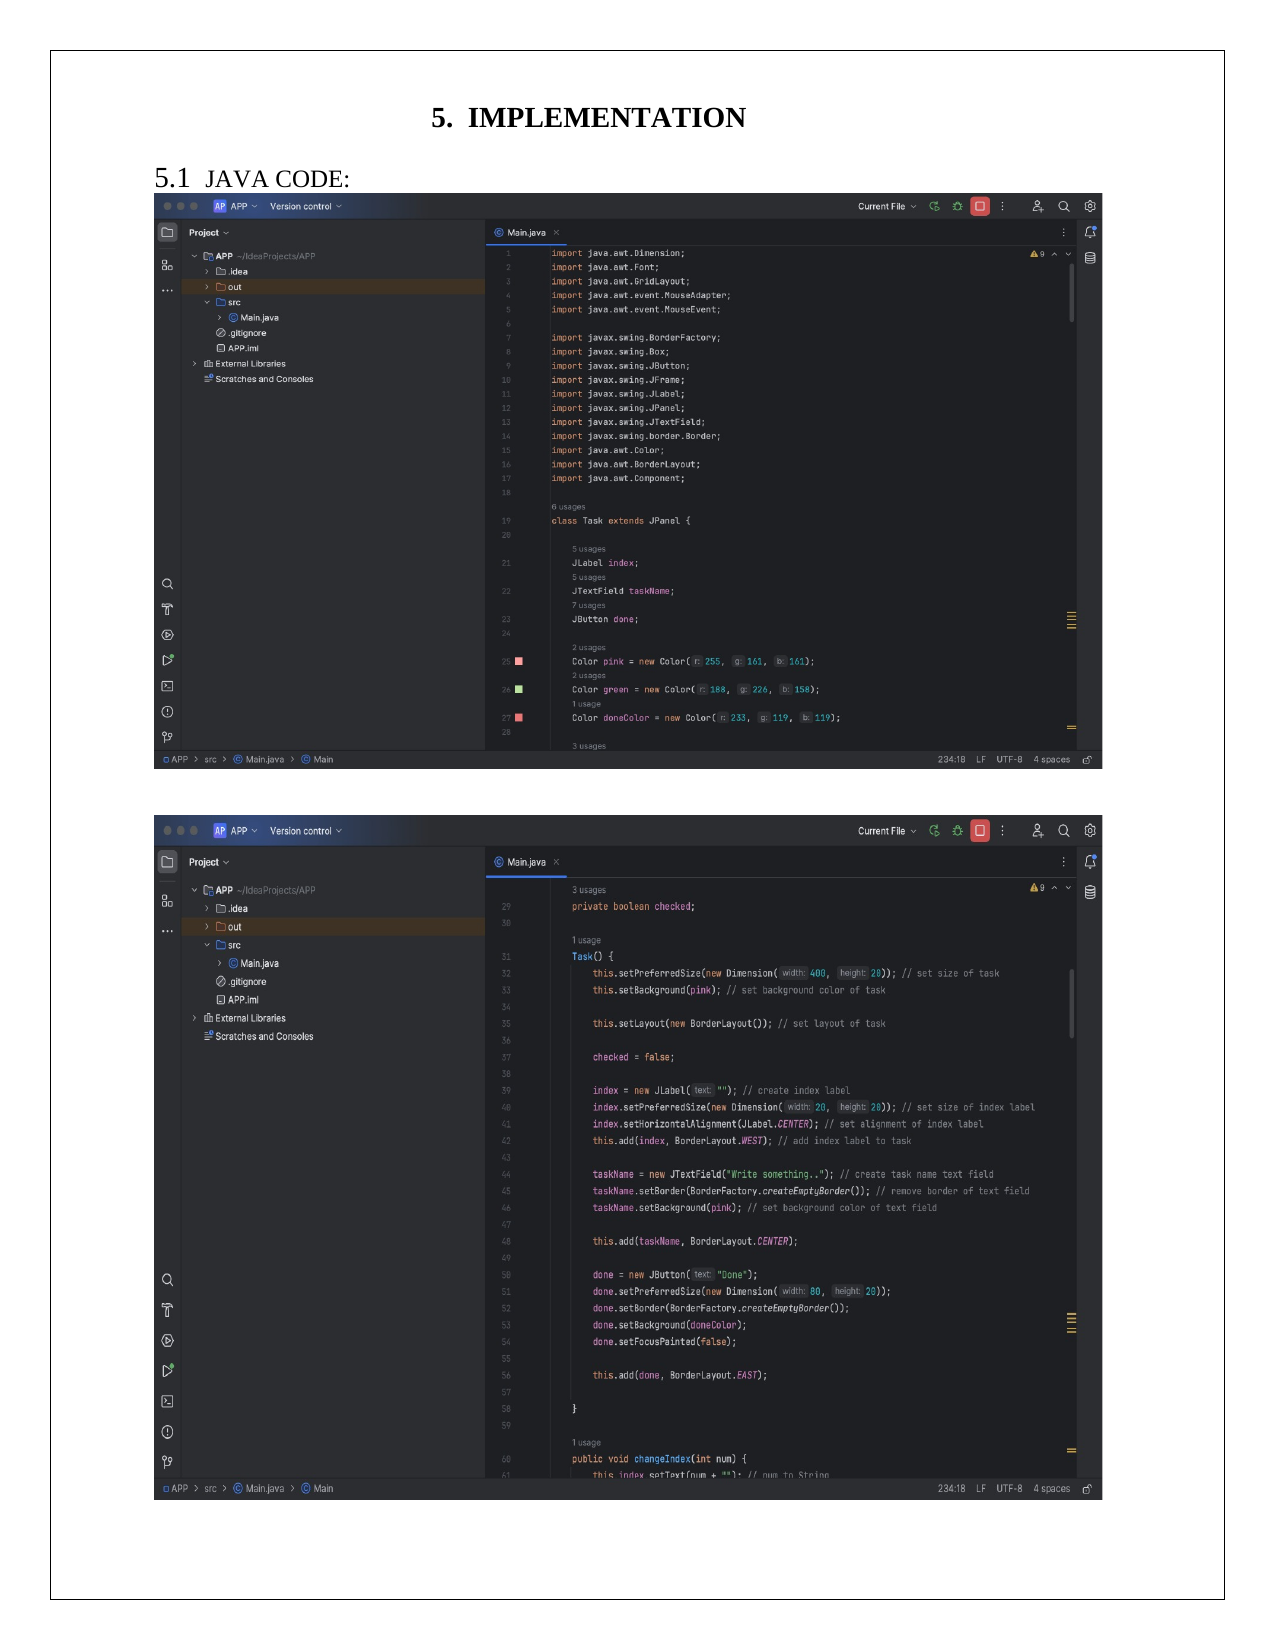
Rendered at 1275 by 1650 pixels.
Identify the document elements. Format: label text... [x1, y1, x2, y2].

picture [154, 193, 1103, 769]
text 5.1 JAVA CODE: [154, 160, 1138, 194]
picture [154, 815, 1103, 1500]
text 5. IMPLEMENTATION [154, 100, 1138, 134]
